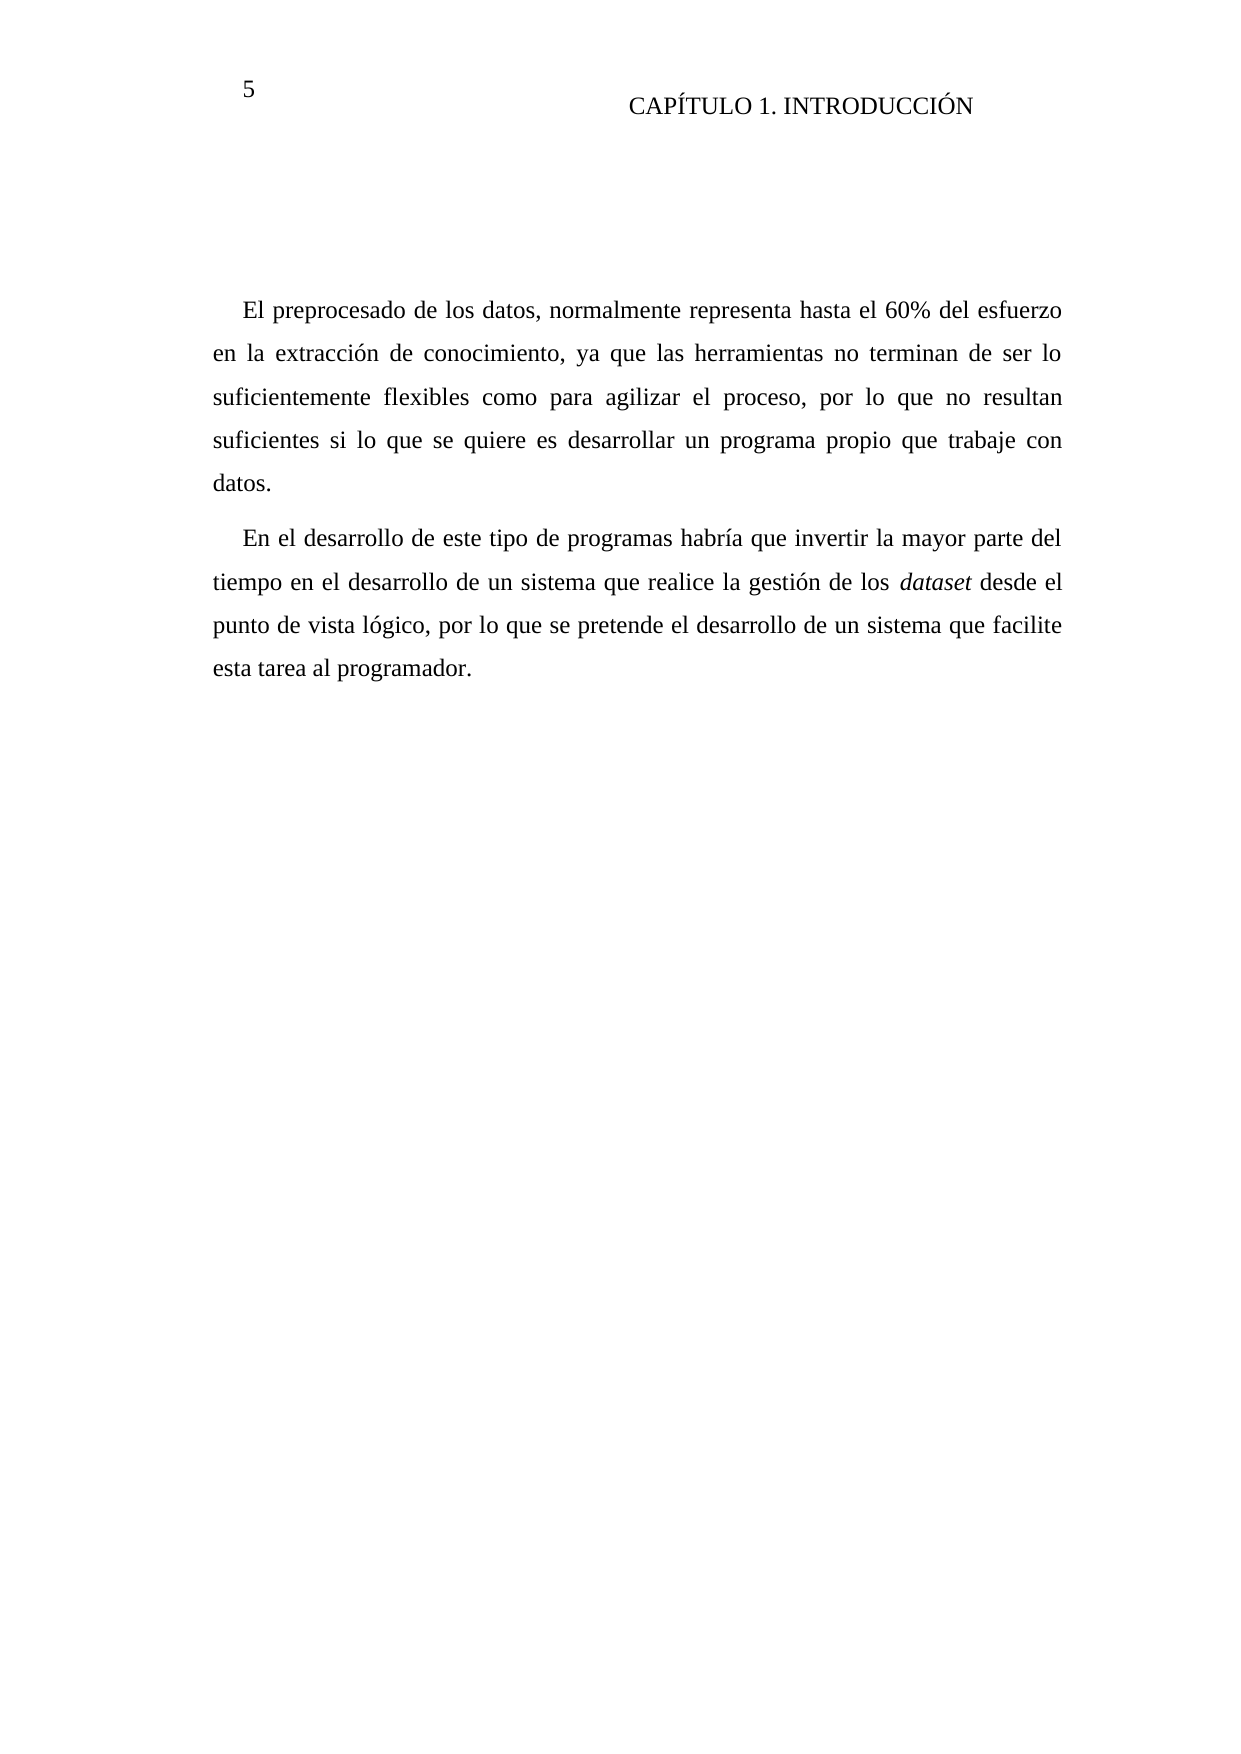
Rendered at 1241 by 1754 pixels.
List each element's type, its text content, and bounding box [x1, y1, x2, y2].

text El preprocesado de los datos, normalmente representa hasta el 60% del esfuerzo en la extracción de conocimiento, ya que las herramientas no terminan de ser lo suficientemente flexibles como para agilizar el proceso, por lo que no resultan suficientes si lo que se quiere es desarrollar un programa propio que trabaje con datos. [213, 295, 1063, 497]
text En el desarrollo de este tipo de programas habría que invertir la mayor parte del tiempo en el desarrollo de un sistema que realice la gestión de los dataset desde el punto de vista lógico, por lo que se pretende el desarrollo de un sistema que facilite esta tarea al programador. [213, 523, 1063, 682]
